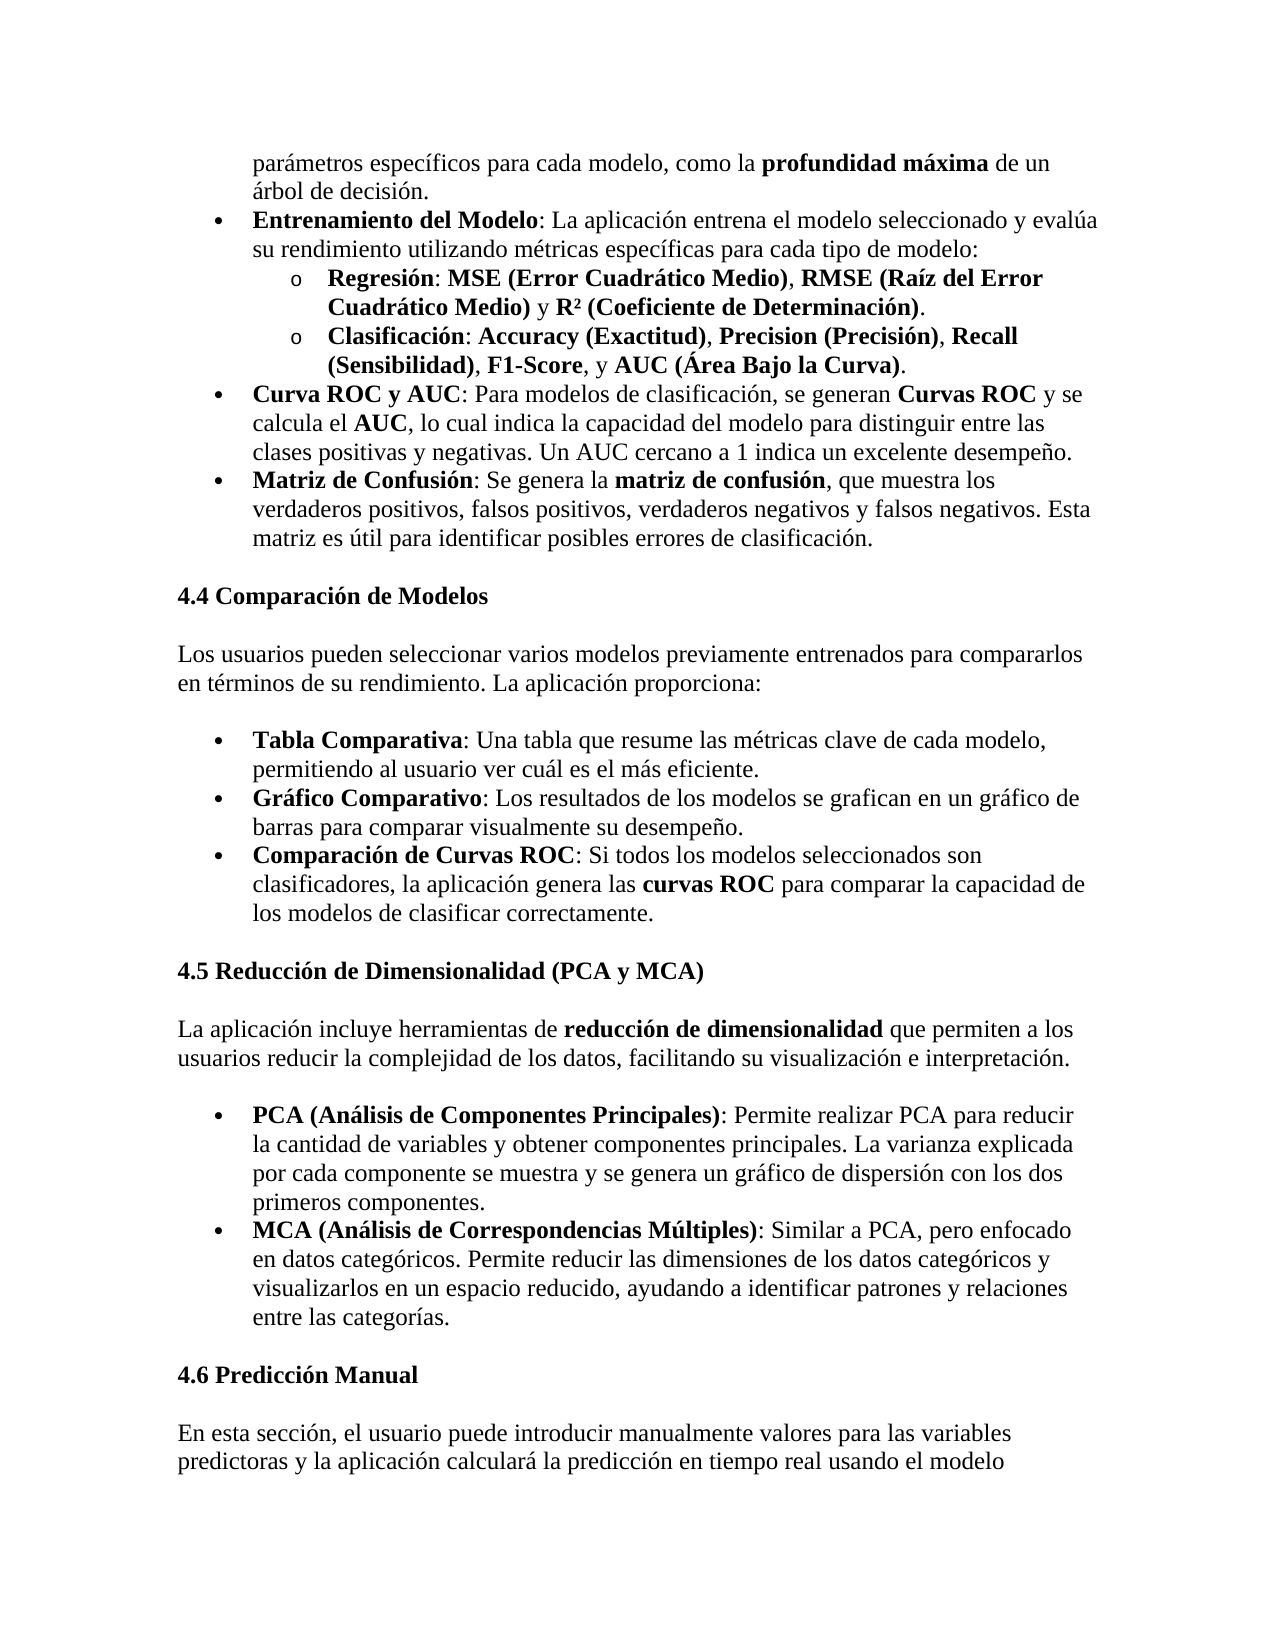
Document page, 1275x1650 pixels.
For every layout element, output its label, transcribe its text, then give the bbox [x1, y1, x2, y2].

text 4.6 Predicción Manual [177, 1360, 1098, 1388]
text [177, 1418, 1098, 1475]
list Comparación de Curvas ROC: Si todos los modelos seleccionados son clasificadores, la aplicación genera las curvas ROC para comparar la capacidad de los modelos de clasificar correctamente. [215, 841, 1098, 927]
list Clasificación: Accuracy (Exactitud), Precision (Precisión), Recall (Sensibilidad), F1-Score, y AUC (Área Bajo la Curva). [290, 321, 1098, 379]
text 4.4 Comparación de Modelos [177, 581, 1098, 610]
text 4.5 Reducción de Dimensionalidad (PCA y MCA) [177, 956, 1098, 985]
list Gráfico Comparativo: Los resultados de los modelos se grafican en un gráfico de barras para comparar visualmente su desempeño. [215, 783, 1098, 841]
list Matriz de Confusión: Se genera la matriz de confusión, que muestra los verdaderos positivos, falsos positivos, verdaderos negativos y falsos negativos. Esta matriz es útil para identificar posibles errores de clasificación. [215, 466, 1098, 552]
list Tabla Comparativa: Una tabla que resume las métricas clave de cada modelo, permitiendo al usuario ver cuál es el más eficiente. [215, 726, 1098, 783]
list MCA (Análisis de Correspondencias Múltiples): Similar a PCA, pero enfocado en datos categóricos. Permite reducir las dimensiones de los datos categóricos y visualizarlos en un espacio reducido, ayudando a identificar patrones y relaciones entre las categorías. [215, 1216, 1098, 1331]
text La aplicación incluye herramientas de reducción de dimensionalidad que permiten a los usuarios reducir la complejidad de los datos, facilitando su visualización e interpretación. [177, 1014, 1098, 1071]
list Entrenamiento del Modelo: La aplicación entrena el modelo seleccionado y evalúa su rendimiento utilizando métricas específicas para cada tipo de modelo: [215, 205, 1098, 263]
list Curva ROC y AUC: Para modelos de clasificación, se generan Curvas ROC y se calcula el AUC, lo cual indica la capacidad del modelo para distinguir entre las clases positivas y negativas. Un AUC cercano a 1 indica un excelente desempeño. [215, 379, 1098, 466]
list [215, 148, 1098, 205]
text Los usuarios pueden seleccionar varios modelos previamente entrenados para compararlos en términos de su rendimiento. La aplicación proporciona: [177, 639, 1098, 696]
list PCA (Análisis de Componentes Principales): Permite realizar PCA para reducir la cantidad de variables y obtener componentes principales. La varianza explicada por cada componente se muestra y se genera un gráfico de dispersión con los dos primeros componentes. [215, 1101, 1098, 1216]
list Regresión: MSE (Error Cuadrático Medio), RMSE (Raíz del Error Cuadrático Medio) y R² (Coeficiente de Determinación). [290, 263, 1098, 321]
